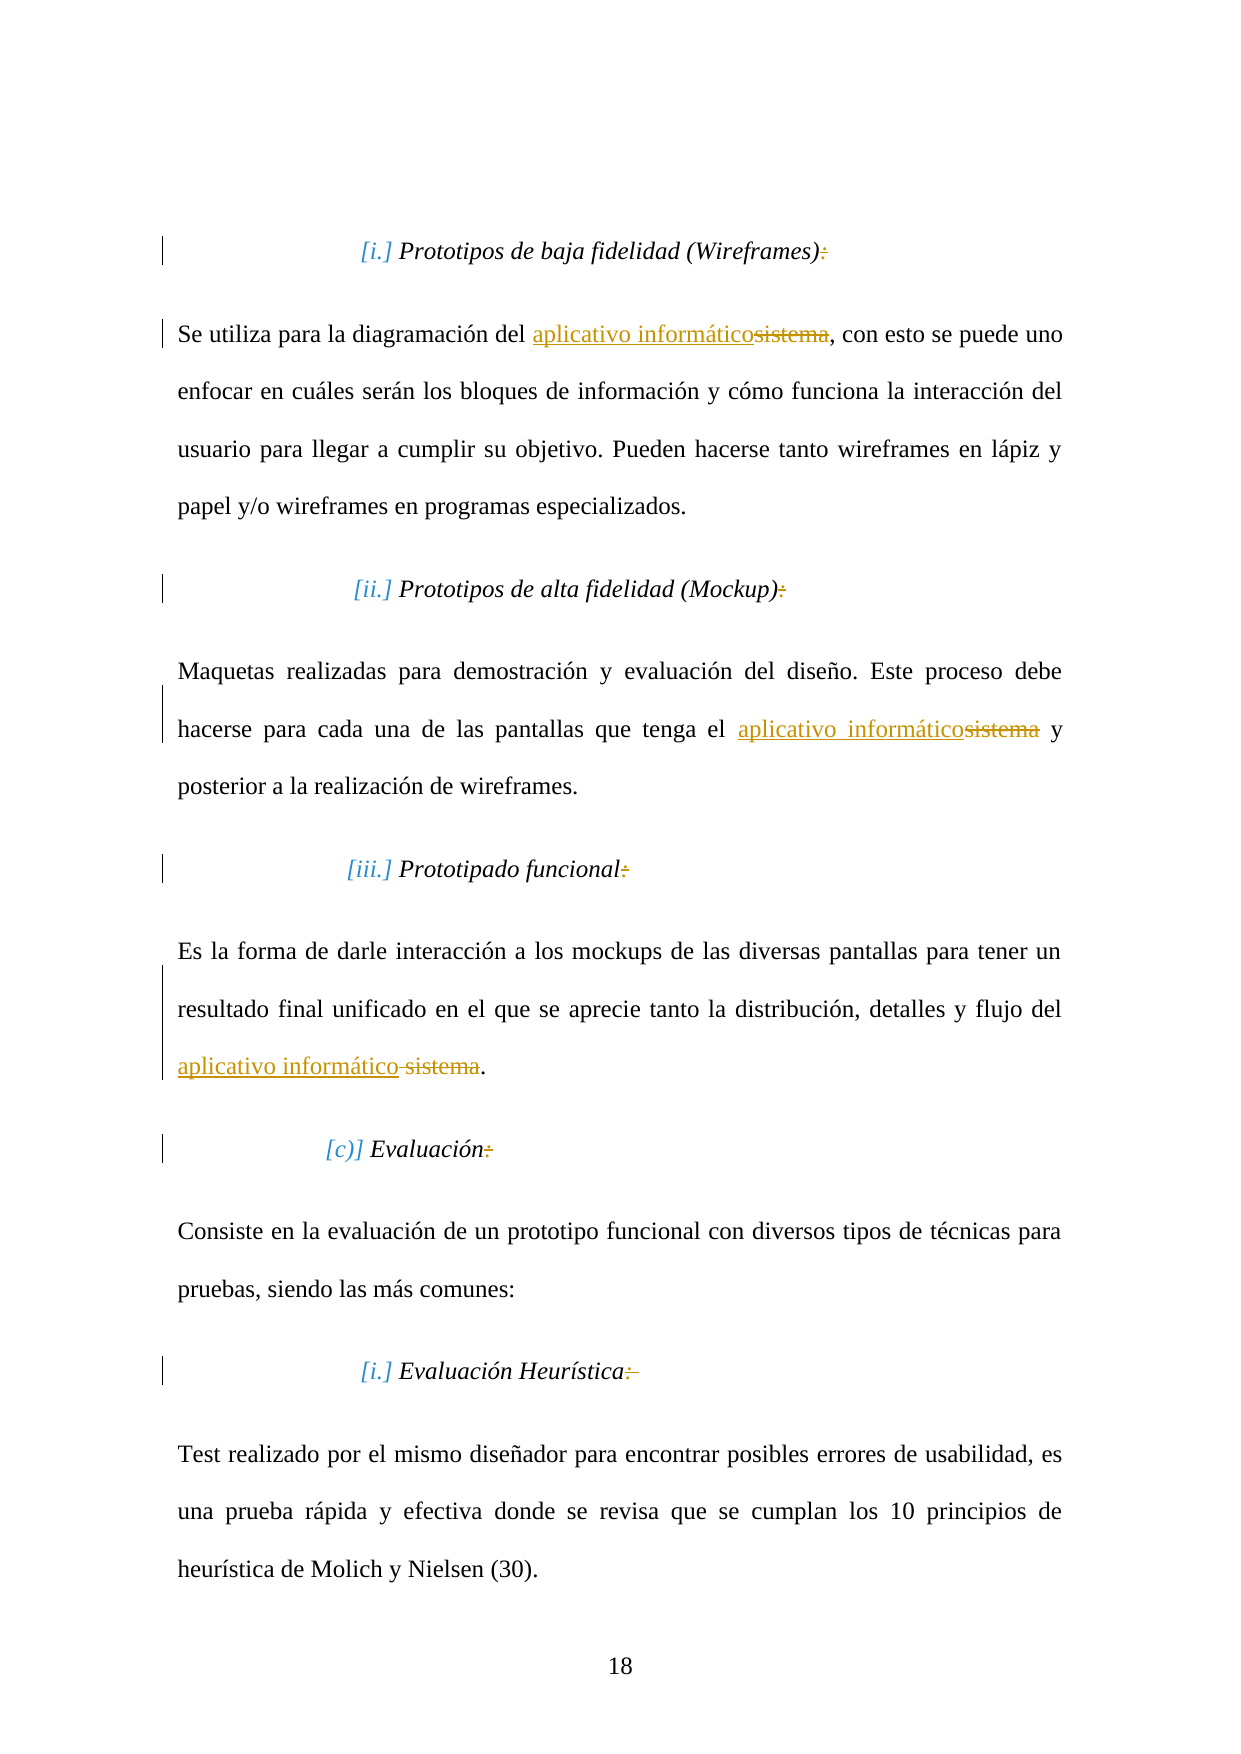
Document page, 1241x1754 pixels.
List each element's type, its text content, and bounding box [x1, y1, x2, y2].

subtitle Prototipos de baja fidelidad (Wireframes) [399, 236, 1063, 265]
text Test realizado por el mismo diseñador para encontrar posibles errores de usabilidad, es una prueba rápida y efectiva donde se revisa que se cumplan los 10 principios de heurística de Molich y Nielsen (30). [177, 1439, 1063, 1582]
subtitle Evaluación [325, 1134, 1063, 1162]
text Consiste en la evaluación de un prototipo funcional con diversos tipos de técnicas para pruebas, siendo las más comunes: [177, 1216, 1063, 1302]
text Maquetas realizadas para demostración y evaluación del diseño. Este proceso debe hacerse para cada una de las pantallas que tenga el y posterior a la realización de wireframes. [177, 656, 1063, 800]
subtitle Prototipos de alta fidelidad (Mockup) [399, 574, 1063, 602]
subtitle Evaluación Heurística [399, 1356, 1063, 1385]
text Se utiliza para la diagramación del , con esto se puede uno enfocar en cuáles serán los bloques de información y cómo funciona la interacción del usuario para llegar a cumplir su objetivo. Pueden hacerse tanto wireframes en lápiz y papel y/o wireframes en programas especializados. [177, 319, 1063, 520]
text Es la forma de darle interacción a los mockups de las diversas pantallas para tener un resultado final unificado en el que se aprecie tanto la distribución, detalles y flujo del. [177, 936, 1063, 1080]
subtitle Prototipado funcional [399, 854, 1063, 882]
